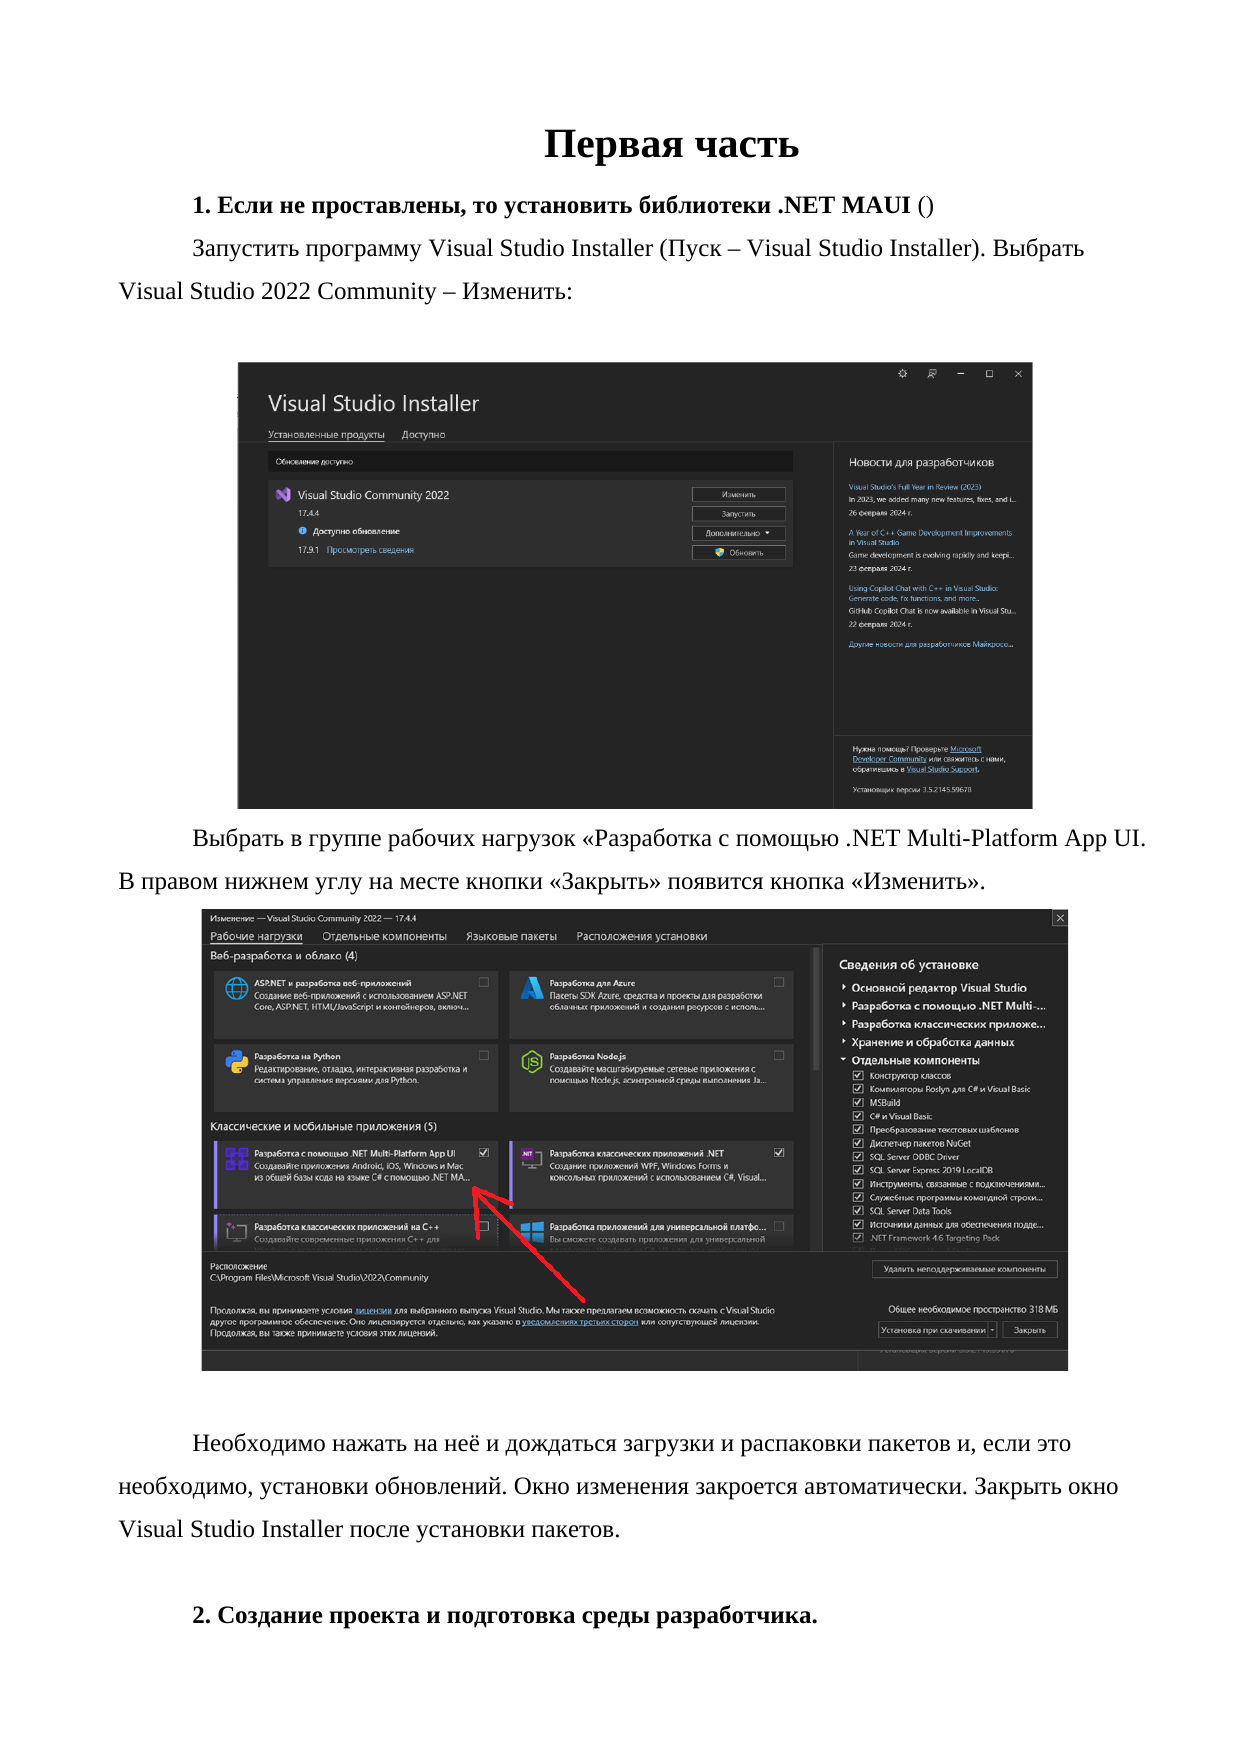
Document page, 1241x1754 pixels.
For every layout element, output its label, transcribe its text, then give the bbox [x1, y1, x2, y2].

text Первая часть [118, 118, 1152, 166]
picture [237, 362, 1033, 809]
text 2. Создание проекта и подготовка среды разработчика. [118, 1600, 1152, 1629]
text Запустить программу Visual Studio Installer (Пуск – Visual Studio Installer). Выбрать Visual Studio 2022 Community – Изменить: [118, 233, 1152, 305]
text Выбрать в группе рабочих нагрузок «Разработка с помощью .NET Multi-Platform App UI. В правом нижнем углу на месте кнопки «Закрыть» появится кнопка «Изменить». [118, 823, 1152, 895]
text Необходимо нажать на неё и дождаться загрузки и распаковки пакетов и, если это необходимо, установки обновлений. Окно изменения закроется автоматически. Закрыть окно Visual Studio Installer после установки пакетов. [118, 1428, 1152, 1543]
text 1. Если не проставлены, то установить библиотеки .NET MAUI () [118, 190, 1152, 219]
picture [201, 909, 1069, 1371]
